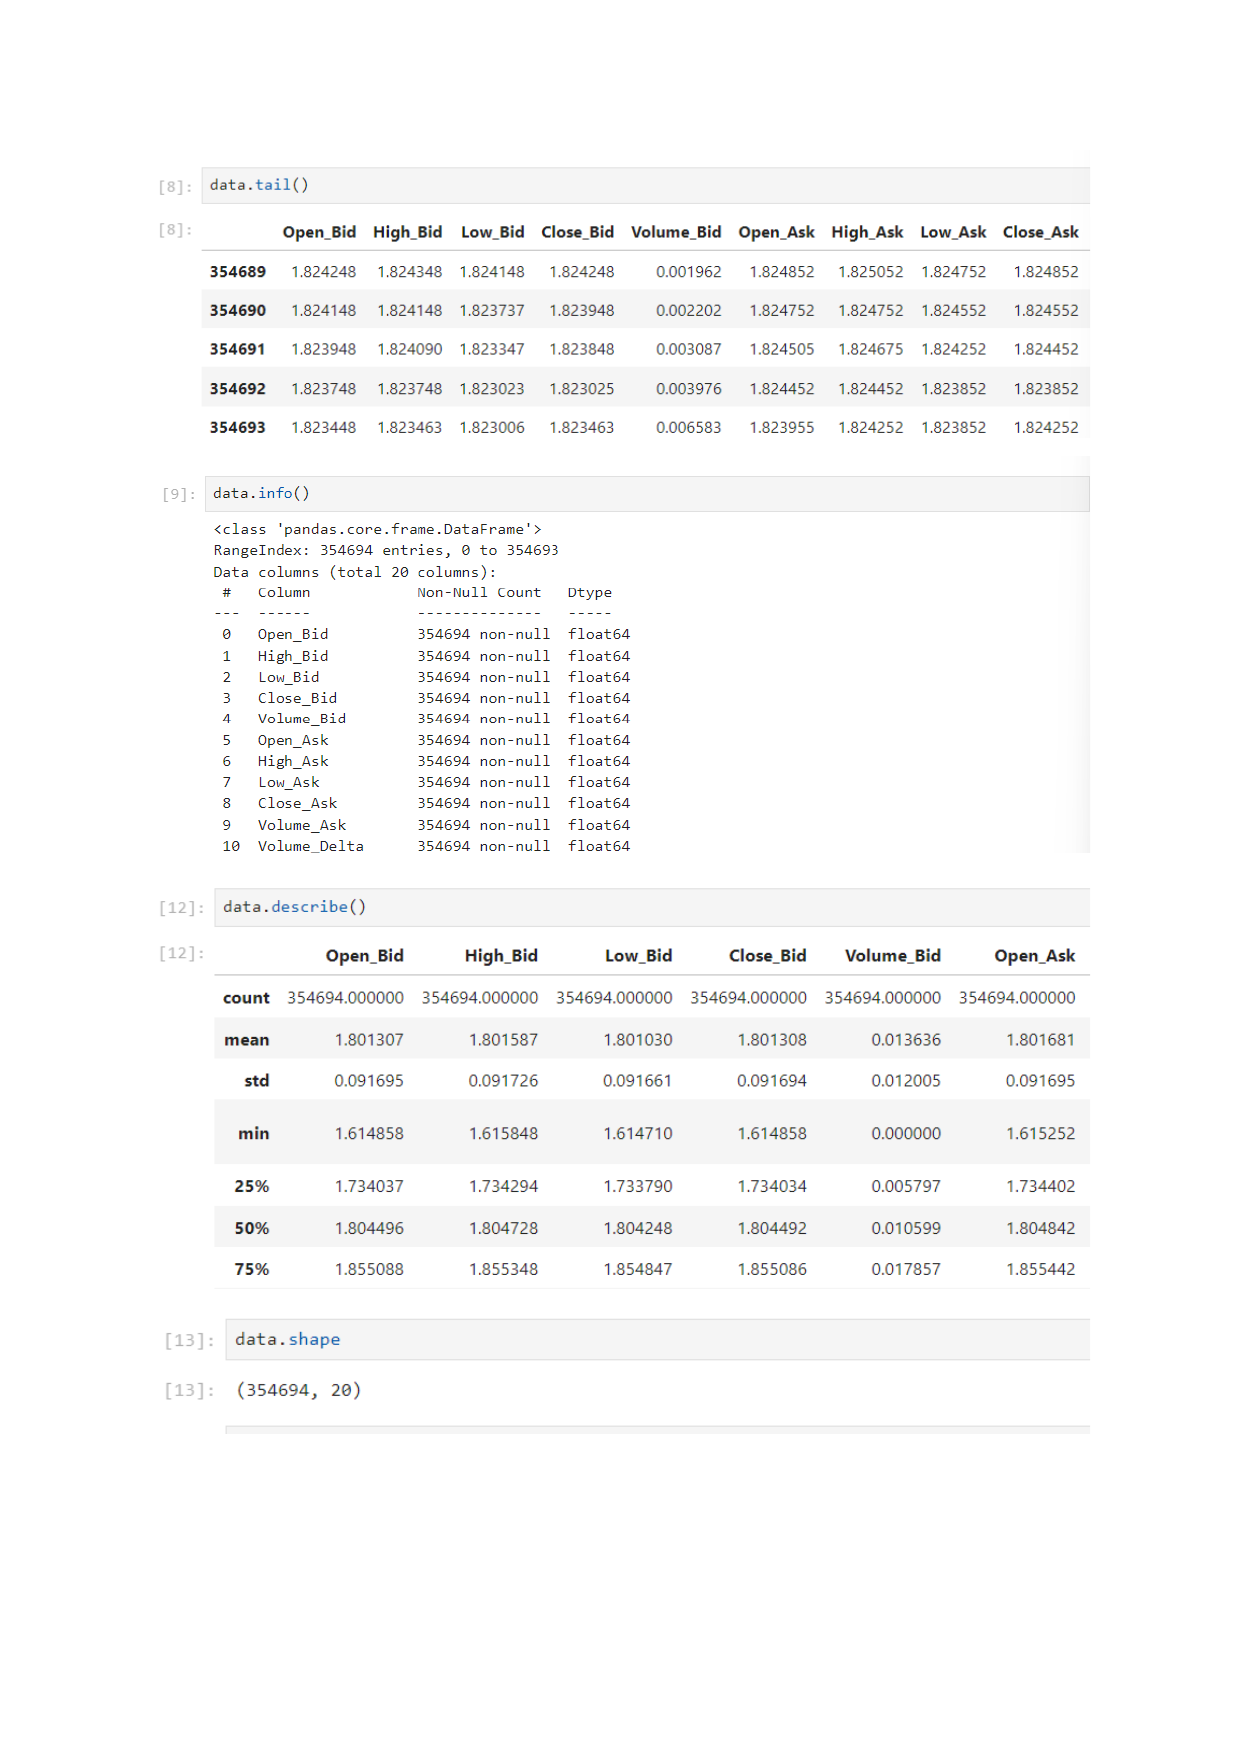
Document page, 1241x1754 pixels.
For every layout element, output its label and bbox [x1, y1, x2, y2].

picture [150, 1307, 1091, 1434]
picture [150, 150, 1091, 438]
picture [150, 456, 1091, 853]
picture [150, 871, 1091, 1289]
